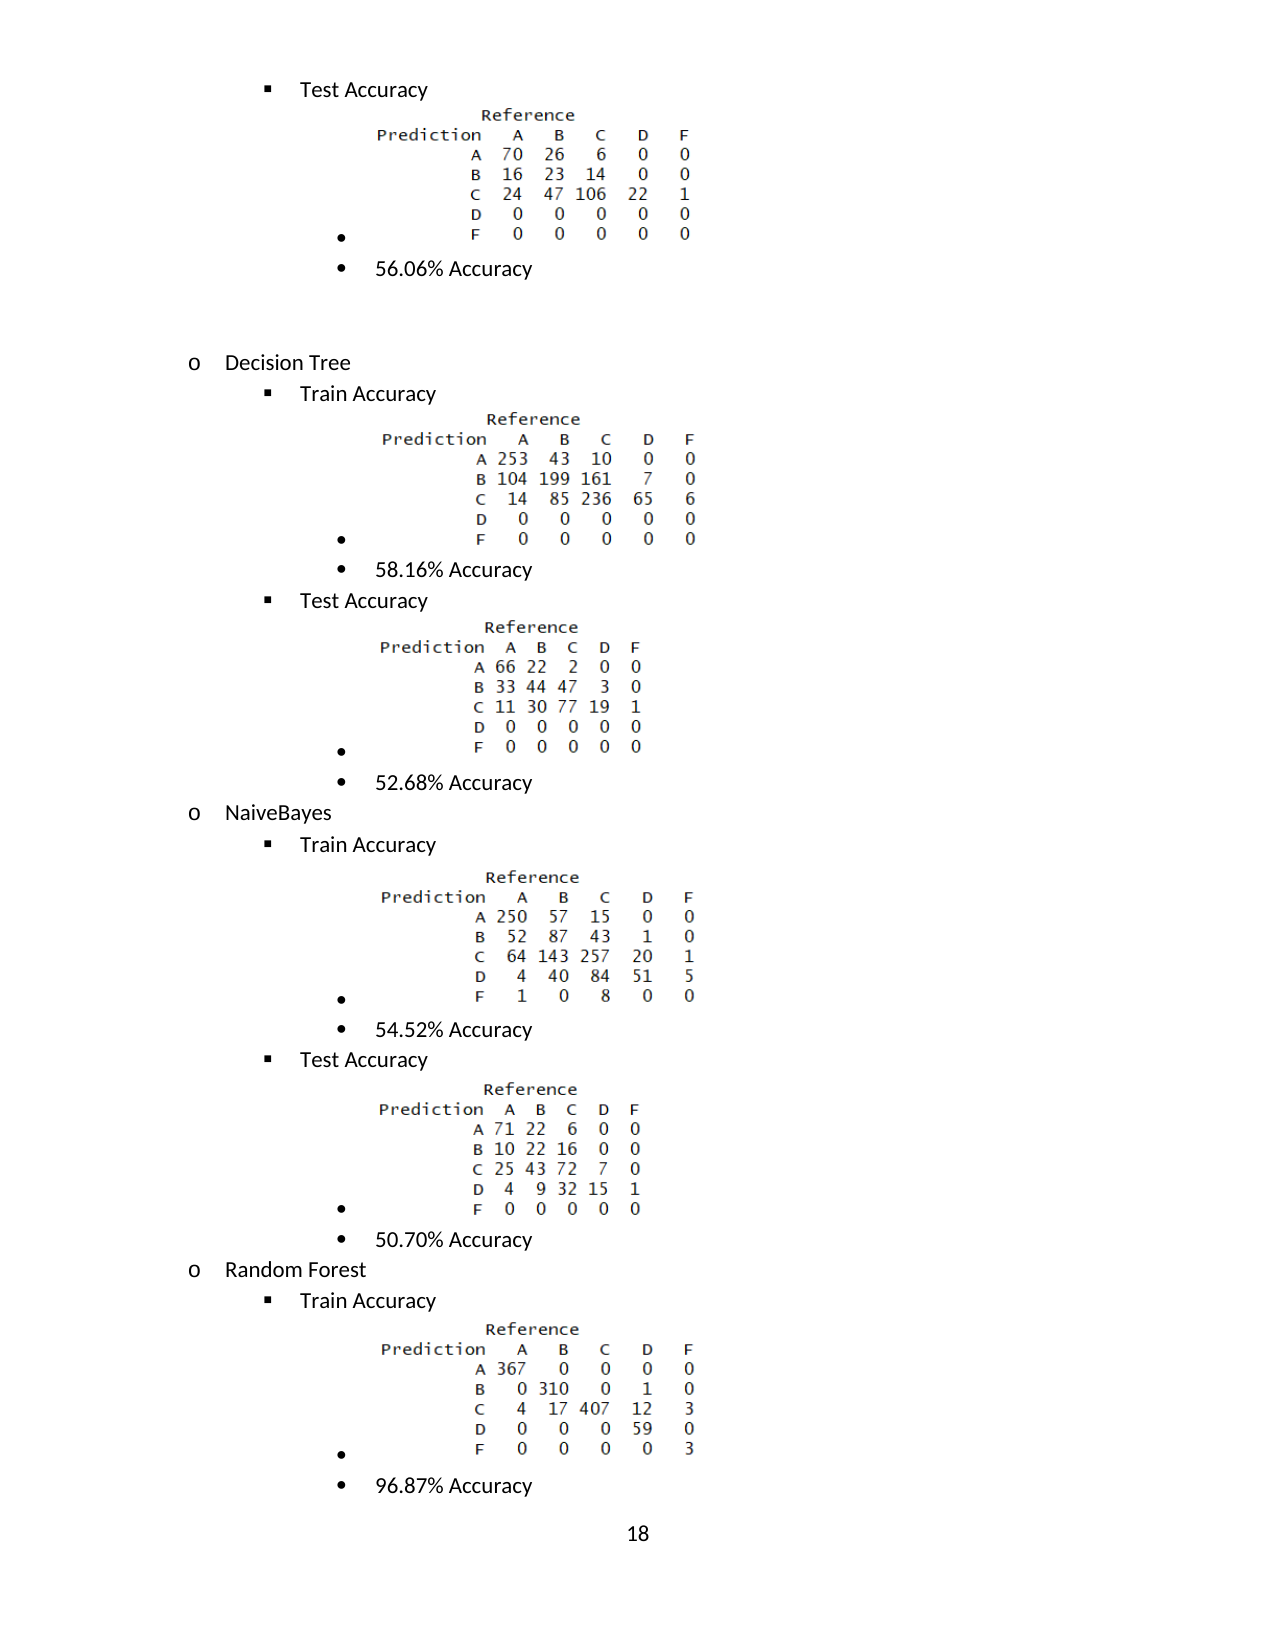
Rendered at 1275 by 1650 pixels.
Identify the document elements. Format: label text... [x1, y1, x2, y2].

list Decision Tree [187, 348, 1200, 377]
picture [375, 409, 705, 549]
list Test Accuracy [262, 1046, 1200, 1074]
list Test Accuracy [262, 586, 1200, 614]
list 96.87% Accuracy [337, 1471, 1200, 1499]
picture [375, 105, 711, 247]
picture [375, 860, 704, 1008]
list NaiveBayes [187, 798, 1200, 828]
list 54.52% Accuracy [337, 1015, 1200, 1043]
list 58.16% Accuracy [337, 556, 1200, 584]
picture [375, 616, 658, 761]
list 52.68% Accuracy [337, 768, 1200, 796]
list 56.06% Accuracy [337, 254, 1200, 282]
list Train Accuracy [262, 379, 1200, 407]
list Train Accuracy [262, 1287, 1200, 1314]
list 50.70% Accuracy [337, 1225, 1200, 1253]
picture [375, 1075, 654, 1218]
list Test Accuracy [262, 75, 1200, 103]
list Random Forest [187, 1255, 1200, 1284]
picture [375, 1316, 707, 1464]
list Train Accuracy [262, 830, 1200, 858]
